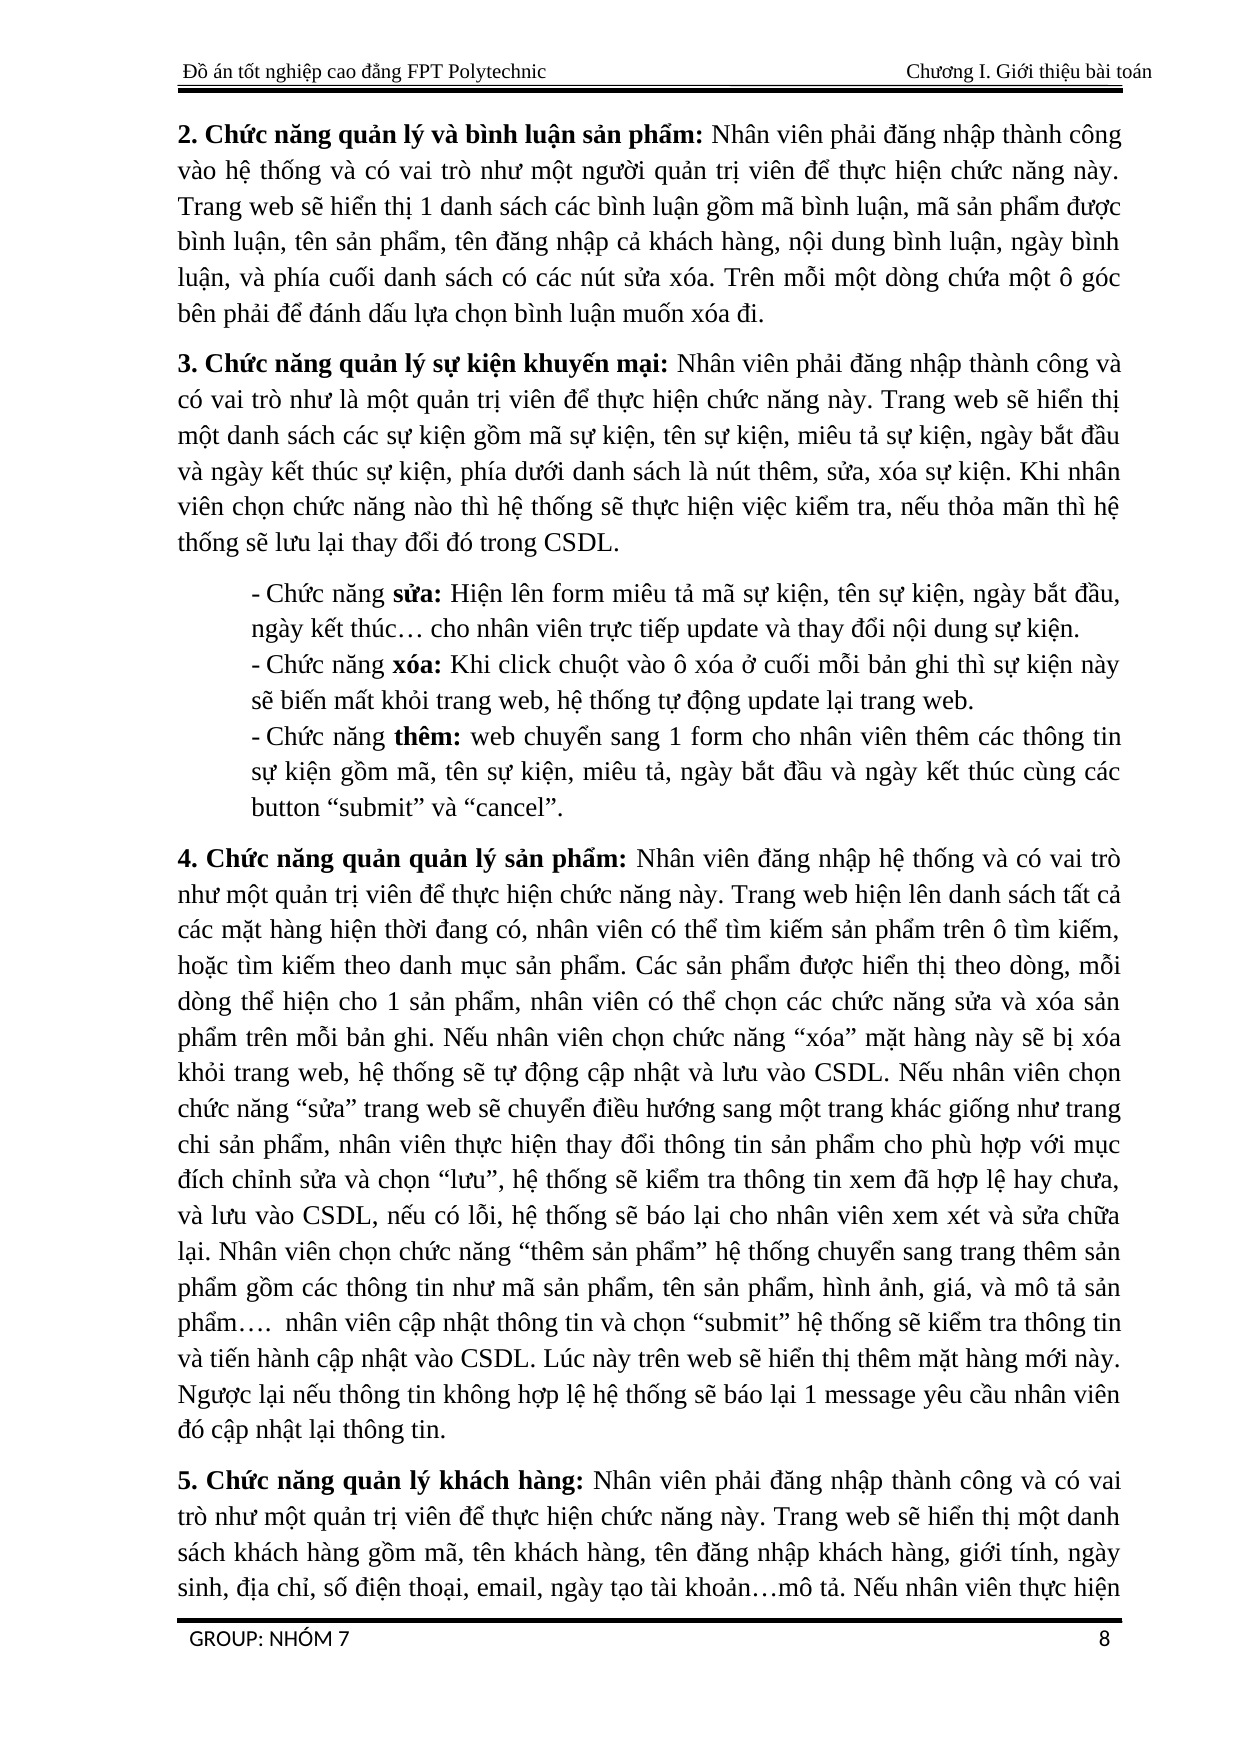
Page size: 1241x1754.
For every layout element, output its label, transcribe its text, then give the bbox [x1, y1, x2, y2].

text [177, 1464, 1122, 1603]
text 2. Chức năng quản lý và bình luận sản phẩm: Nhân viên phải đăng nhập thành công vào hệ thống và có vai trò như một người quản trị viên để thực hiện chức năng này. Trang web sẽ hiển thị 1 danh sách các bình luận gồm mã bình luận, mã sản phẩm được bình luận, tên sản phẩm, tên đăng nhập cả khách hàng, nội dung bình luận, ngày bình luận, và phía cuối danh sách có các nút sửa xóa. Trên mỗi một dòng chứa một ô góc bên phải để đánh dấu lựa chọn bình luận muốn xóa đi. [177, 118, 1122, 328]
list Chức năng sửa: Hiện lên form miêu tả mã sự kiện, tên sự kiện, ngày bắt đầu, ngày kết thúc… cho nhân viên trực tiếp update và thay đổi nội dung sự kiện. [251, 577, 1122, 644]
text 3. Chức năng quản lý sự kiện khuyến mại: Nhân viên phải đăng nhập thành công và có vai trò như là một quản trị viên để thực hiện chức năng này. Trang web sẽ hiển thị một danh sách các sự kiện gồm mã sự kiện, tên sự kiện, miêu tả sự kiện, ngày bắt đầu và ngày kết thúc sự kiện, phía dưới danh sách là nút thêm, sửa, xóa sự kiện. Khi nhân viên chọn chức năng nào thì hệ thống sẽ thực hiện việc kiểm tra, nếu thỏa mãn thì hệ thống sẽ lưu lại thay đổi đó trong CSDL. [177, 347, 1122, 557]
text 4. Chức năng quản quản lý sản phẩm: Nhân viên đăng nhập hệ thống và có vai trò như một quản trị viên để thực hiện chức năng này. Trang web hiện lên danh sách tất cả các mặt hàng hiện thời đang có, nhân viên có thể tìm kiếm sản phẩm trên ô tìm kiếm, hoặc tìm kiếm theo danh mục sản phẩm. Các sản phẩm được hiển thị theo dòng, mỗi dòng thể hiện cho 1 sản phẩm, nhân viên có thể chọn các chức năng sửa và xóa sản phẩm trên mỗi bản ghi. Nếu nhân viên chọn chức năng “xóa” mặt hàng này sẽ bị xóa khỏi trang web, hệ thống sẽ tự động cập nhật và lưu vào CSDL. Nếu nhân viên chọn chức năng “sửa” trang web sẽ chuyển điều hướng sang một trang khác giống như trang chi sản phẩm, nhân viên thực hiện thay đổi thông tin sản phẩm cho phù hợp với mục đích chỉnh sửa và chọn “lưu”, hệ thống sẽ kiểm tra thông tin xem đã hợp lệ hay chưa, và lưu vào CSDL, nếu có lỗi, hệ thống sẽ báo lại cho nhân viên xem xét và sửa chữa lại. Nhân viên chọn chức năng “thêm sản phẩm” hệ thống chuyển sang trang thêm sản phẩm gồm các thông tin như mã sản phẩm, tên sản phẩm, hình ảnh, giá, và mô tả sản phẩm…. nhân viên cập nhật thông tin và chọn “submit” hệ thống sẽ kiểm tra thông tin và tiến hành cập nhật vào CSDL. Lúc này trên web sẽ hiển thị thêm mặt hàng mới này. Ngược lại nếu thông tin không hợp lệ hệ thống sẽ báo lại 1 message yêu cầu nhân viên đó cập nhật lại thông tin. [177, 842, 1122, 1445]
list Chức năng thêm: web chuyển sang 1 form cho nhân viên thêm các thông tin sự kiện gồm mã, tên sự kiện, miêu tả, ngày bắt đầu và ngày kết thúc cùng các button “submit” và “cancel”. [251, 720, 1122, 822]
list Chức năng xóa: Khi click chuột vào ô xóa ở cuối mỗi bản ghi thì sự kiện này sẽ biến mất khỏi trang web, hệ thống tự động update lại trang web. [251, 648, 1122, 715]
